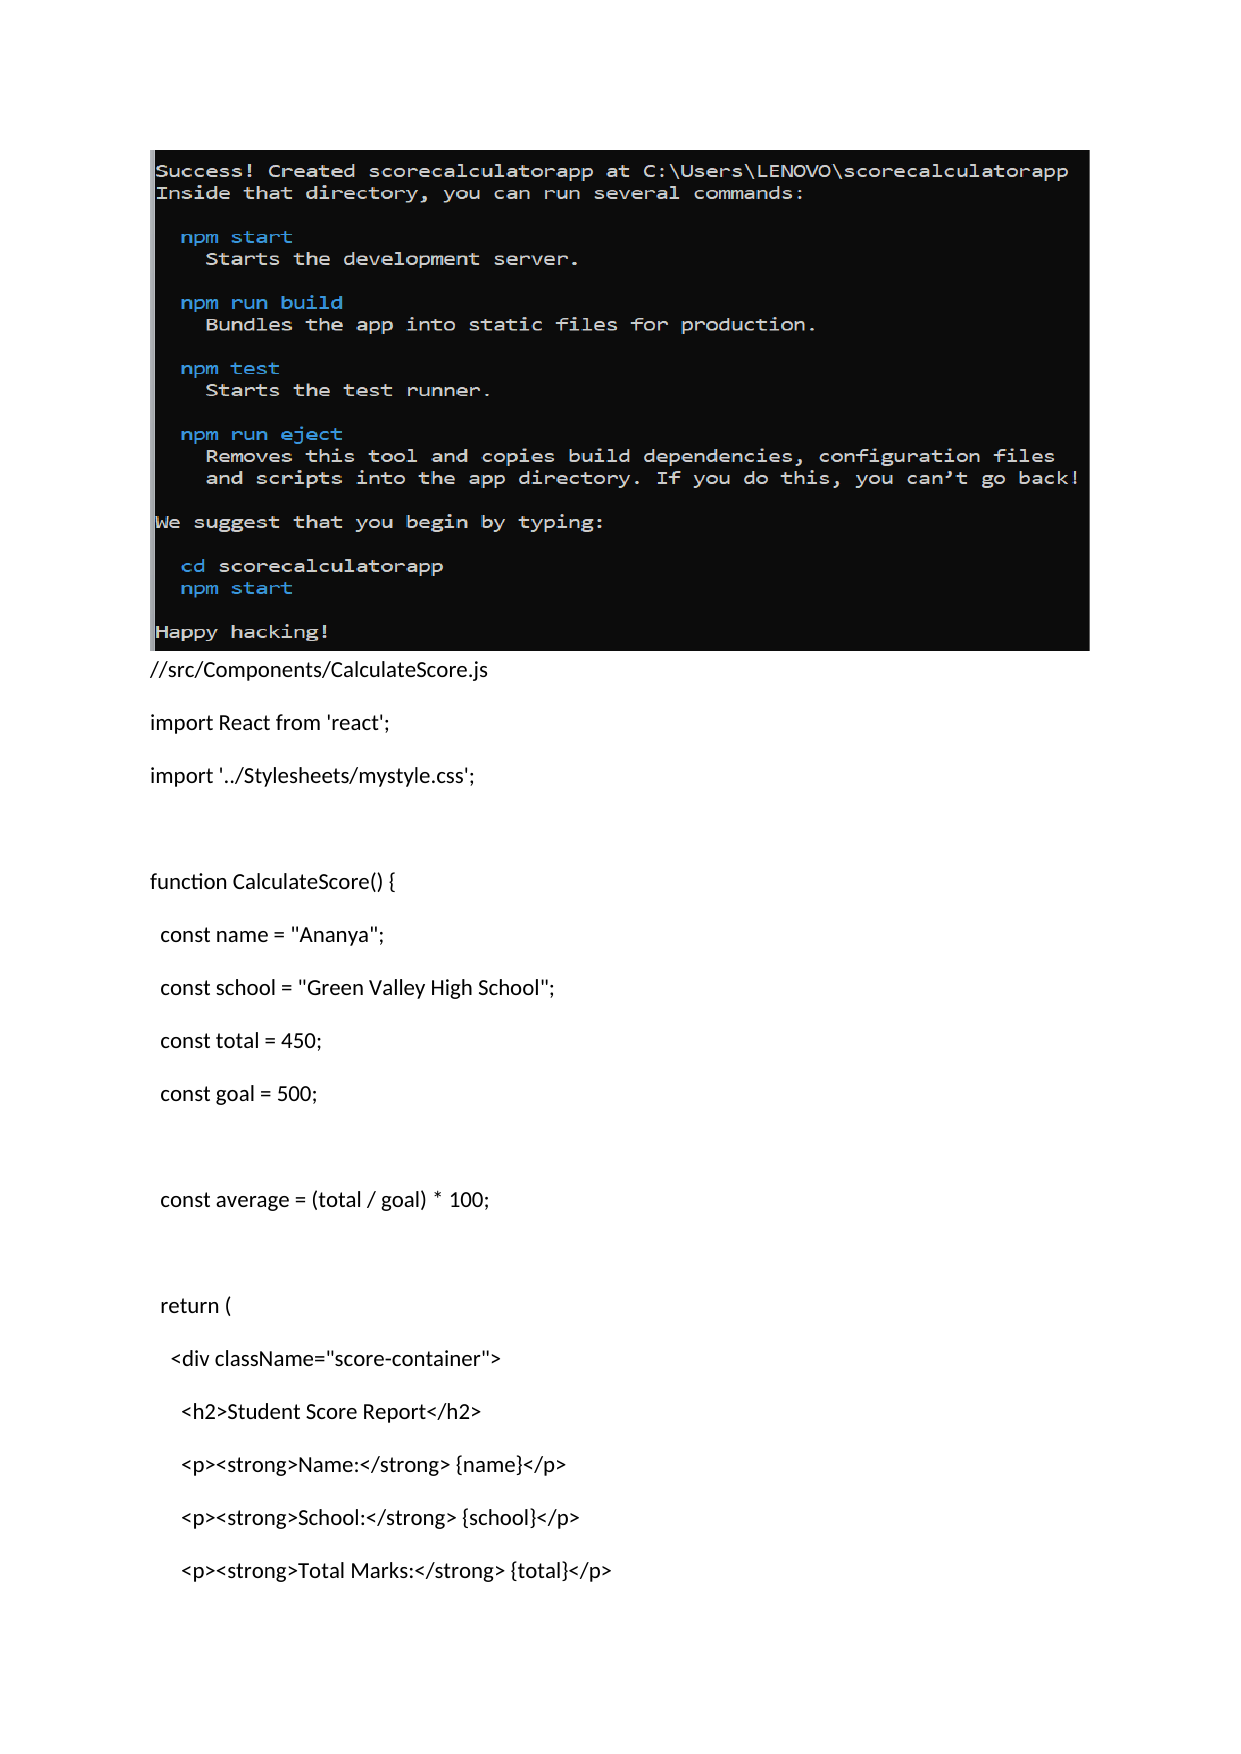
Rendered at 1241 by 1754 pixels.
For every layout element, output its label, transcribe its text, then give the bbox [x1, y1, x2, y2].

text import React from 'react'; [150, 708, 1090, 736]
text const school = "Green Valley High School"; [150, 973, 1090, 1001]
text <p><strong>School:</strong> {school}</p> [150, 1503, 1090, 1532]
text import '../Stylesheets/mystyle.css'; [150, 761, 1090, 789]
picture [150, 150, 1090, 651]
text return ( [150, 1291, 1090, 1319]
text function CalculateScore() { [150, 867, 1090, 895]
text //src/Components/CalculateScore.js [150, 651, 1090, 683]
text const name = "Ananya"; [150, 920, 1090, 948]
text const total = 450; [150, 1026, 1090, 1054]
text <h2>Student Score Report</h2> [150, 1397, 1090, 1426]
text <p><strong>Name:</strong> {name}</p> [150, 1451, 1090, 1478]
text const goal = 500; [150, 1079, 1090, 1107]
text const average = (total / goal) * 100; [150, 1185, 1090, 1213]
text <div className="score-container"> [150, 1344, 1090, 1372]
text <p><strong>Total Marks:</strong> {total}</p> [150, 1557, 1090, 1584]
